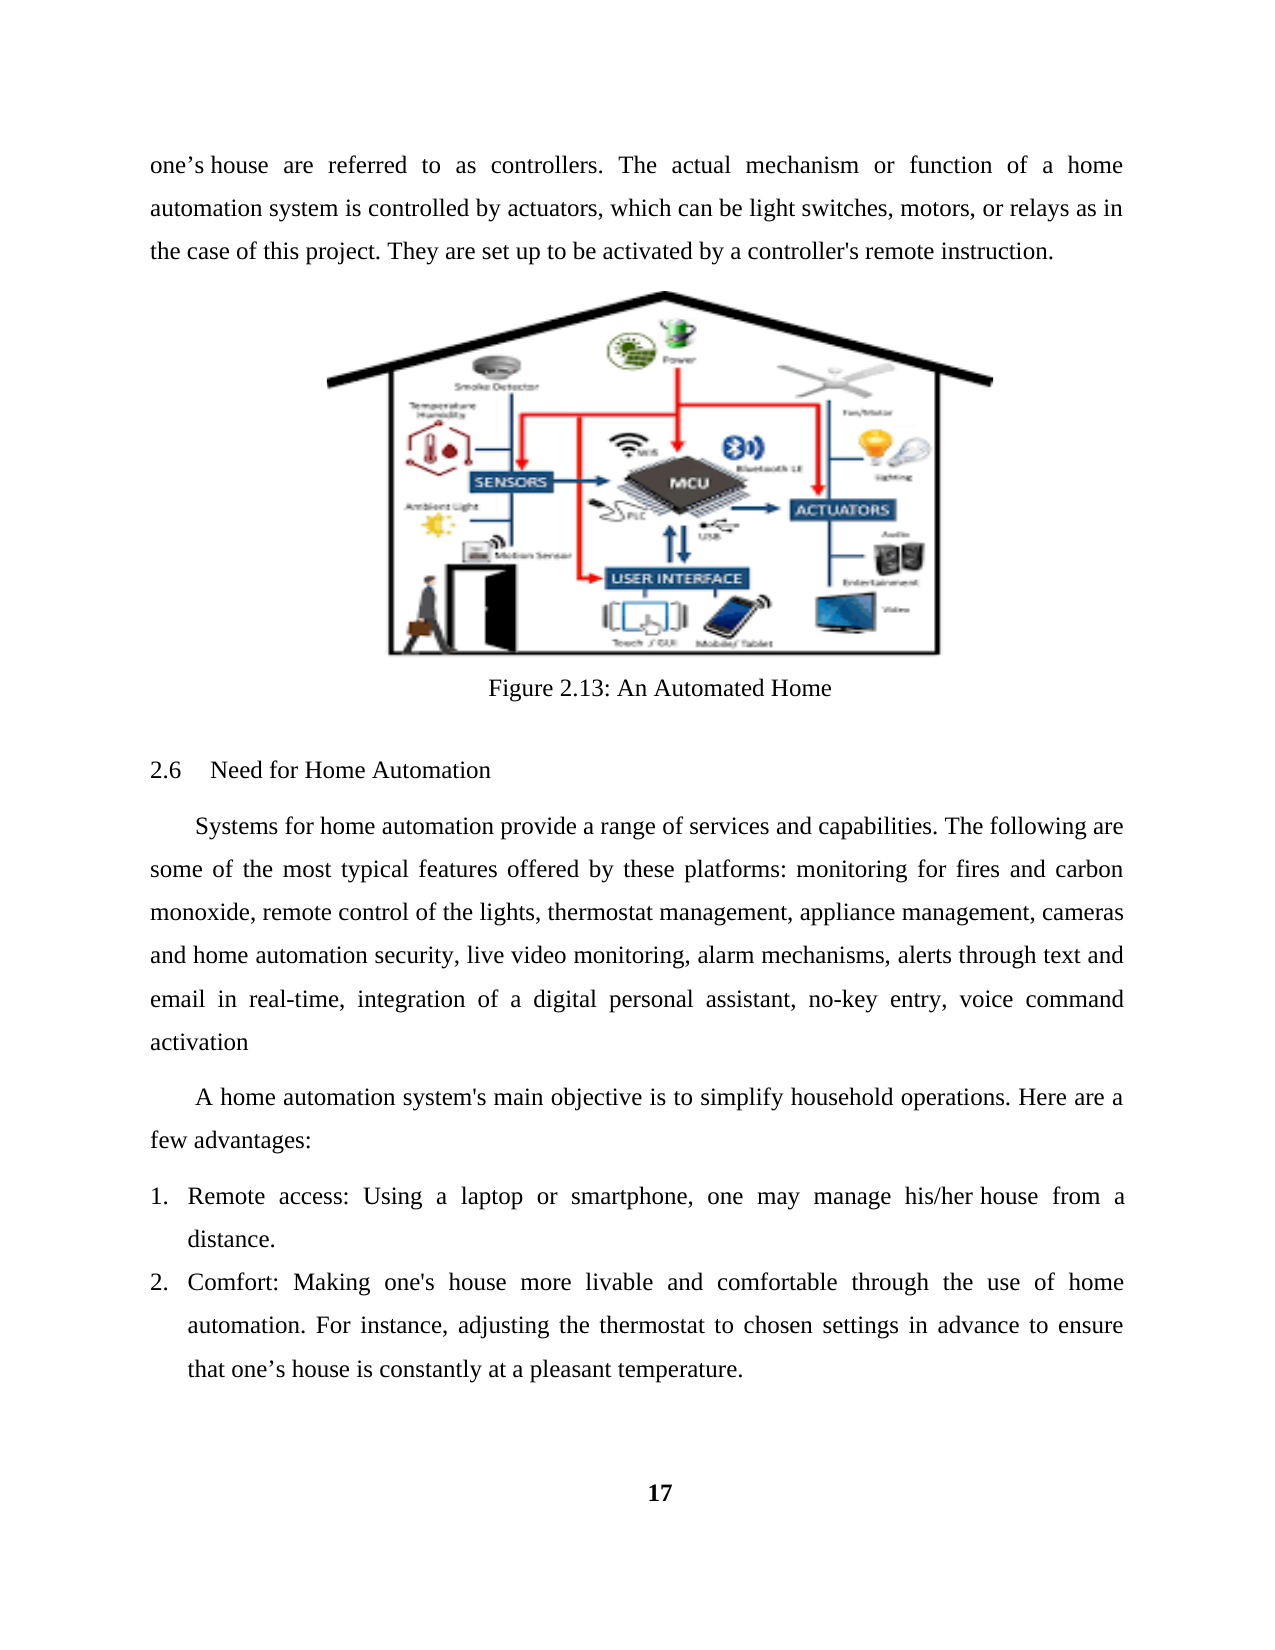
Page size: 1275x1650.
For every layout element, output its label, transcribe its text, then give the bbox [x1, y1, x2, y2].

picture [326, 291, 994, 661]
text Figure 2.13: An Automated Home [150, 673, 1125, 702]
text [150, 150, 1125, 265]
text A home automation system's main objective is to simplify household operations. Here are a few advantages: [150, 1082, 1125, 1154]
list Remote access: Using a laptop or smartphone, one may manage his/her house from a distance. [150, 1181, 1125, 1253]
subtitle Need for Home Automation [150, 756, 1125, 784]
list Comfort: Making one's house more livable and comfortable through the use of home automation. For instance, adjusting the thermostat to chosen settings in advance to ensure that one’s house is constantly at a pleasant temperature. [150, 1267, 1125, 1382]
text Systems for home automation provide a range of services and capabilities. The following are some of the most typical features offered by these platforms: monitoring for fires and carbon monoxide, remote control of the lights, thermostat management, appliance management, cameras and home automation security, live video monitoring, alarm mechanisms, alerts through text and email in real-time, integration of a digital personal assistant, no-key entry, voice command activation [150, 811, 1125, 1056]
